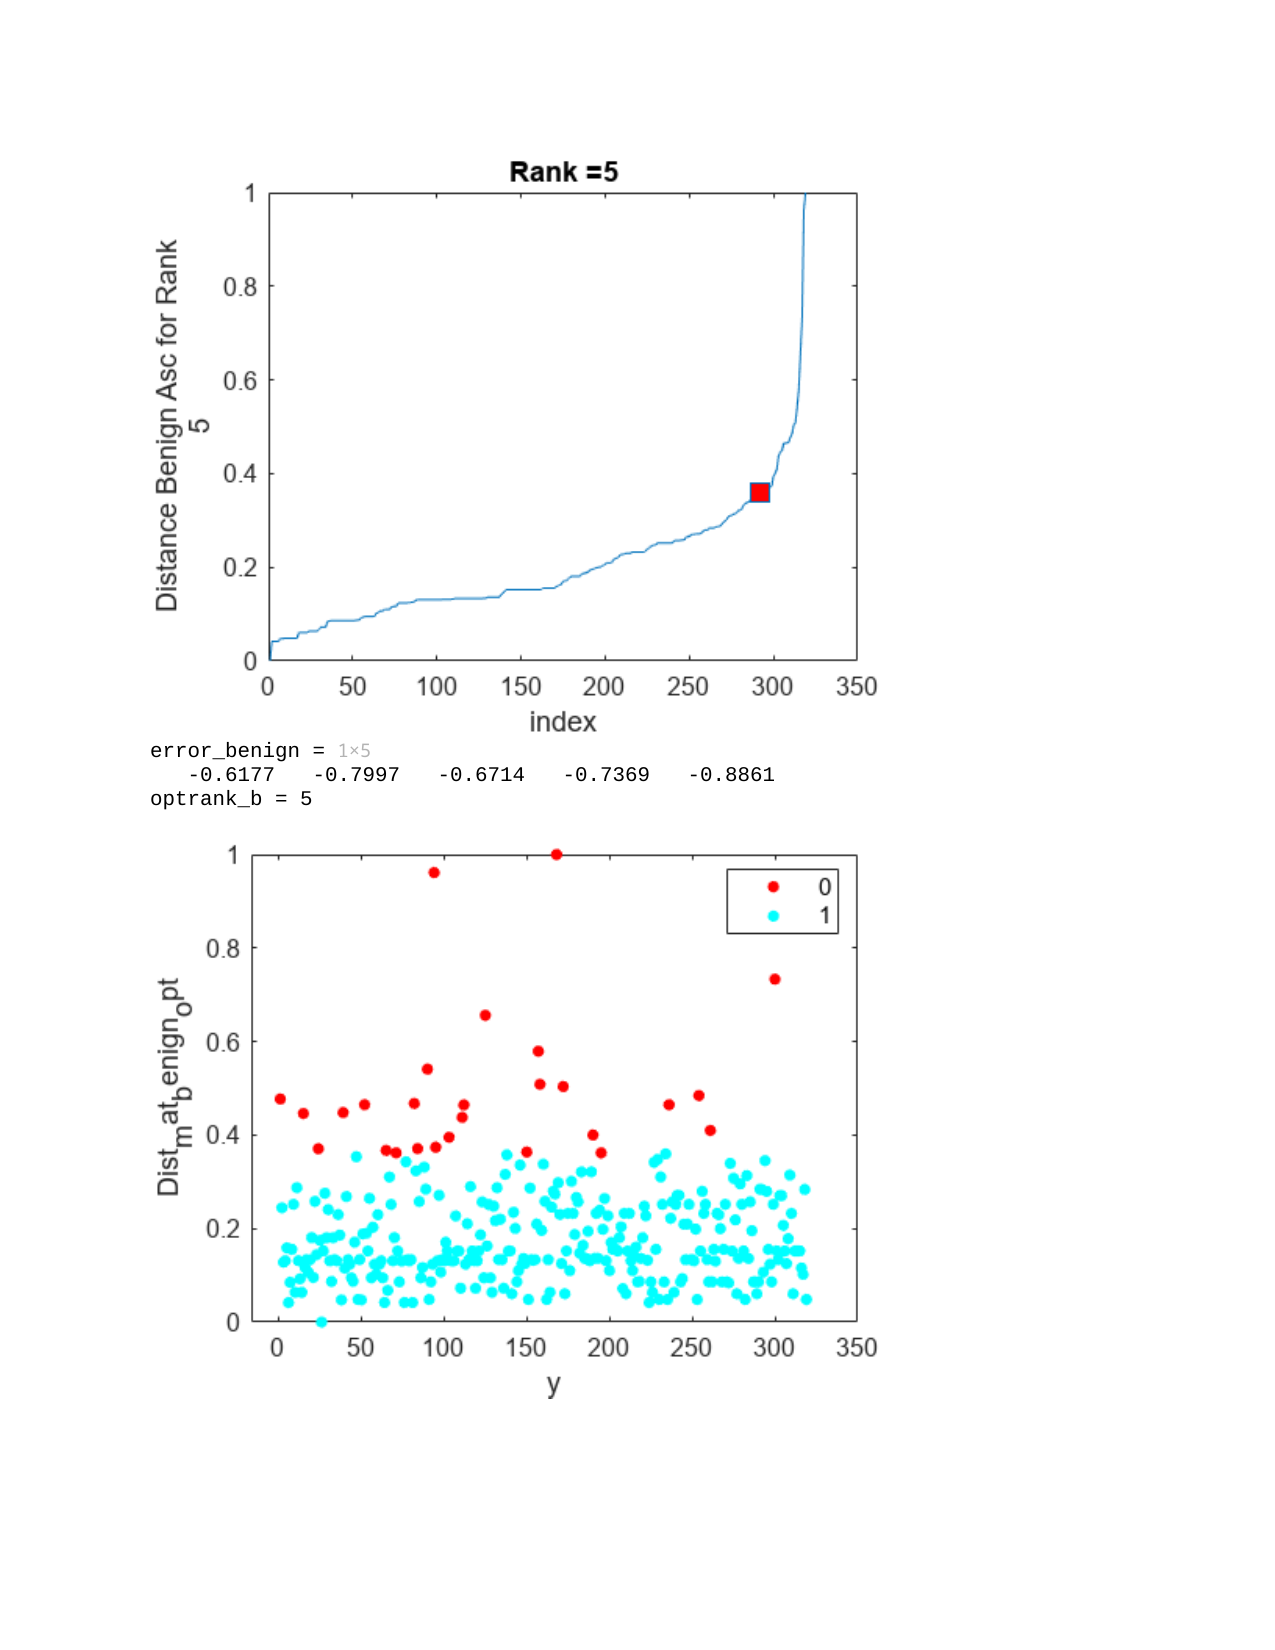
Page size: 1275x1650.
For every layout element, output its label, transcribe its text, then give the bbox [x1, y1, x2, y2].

text -0.6177 -0.7997 -0.6714 -0.7369 -0.8861 [150, 764, 1125, 787]
picture [150, 811, 933, 1399]
text optrank_b = 5 [150, 787, 1125, 811]
text error_benign = 1×5 [150, 737, 1125, 764]
picture [150, 150, 933, 738]
